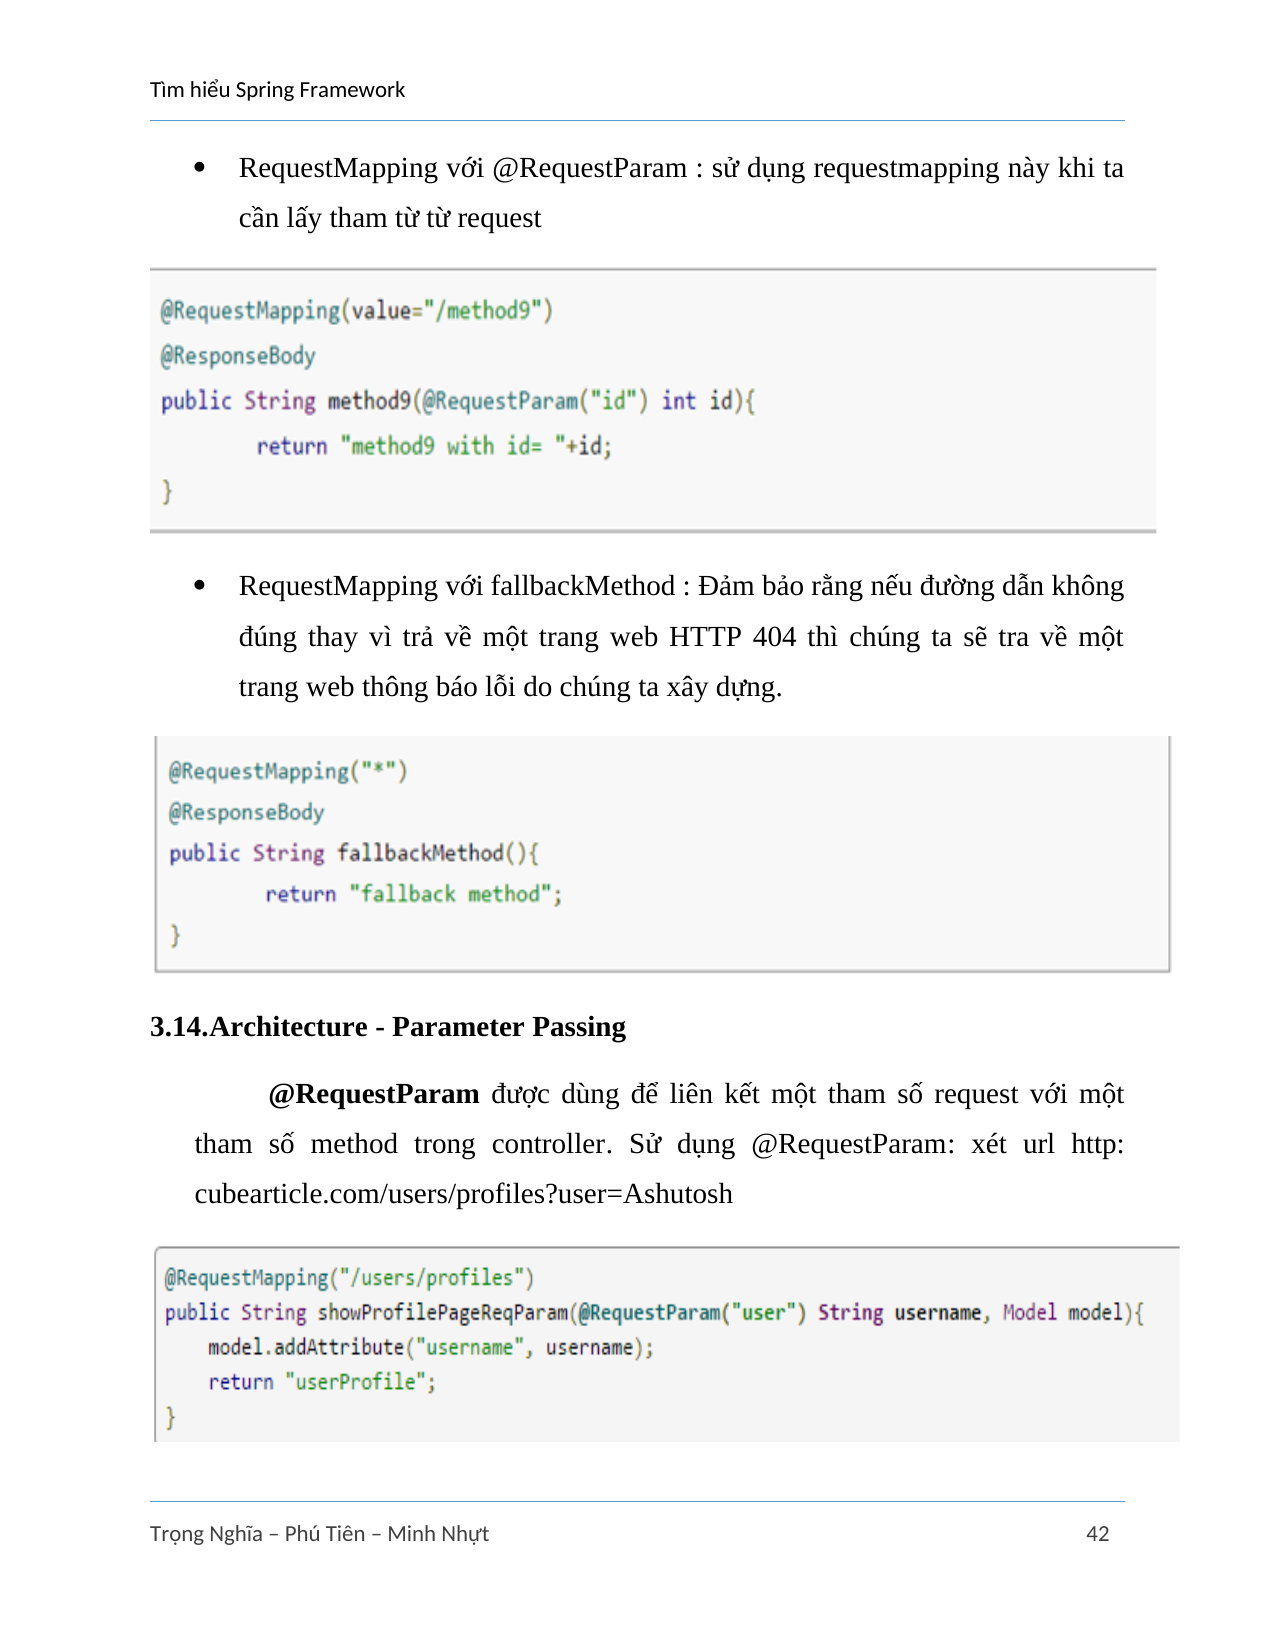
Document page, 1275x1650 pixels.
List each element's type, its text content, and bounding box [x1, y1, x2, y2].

list RequestMapping với @RequestParam : sử dụng requestmapping này khi ta cần lấy tham từ từ request [194, 150, 1125, 234]
picture [150, 267, 1157, 538]
list RequestMapping với fallbackMethod : Đảm bảo rằng nếu đường dẫn không đúng thay vì trả về một trang web HTTP 404 thì chúng ta sẽ tra về một trang web thông báo lỗi do chúng ta xây dựng. [194, 568, 1125, 703]
picture [150, 736, 1172, 979]
picture [150, 1243, 1180, 1442]
list Architecture - Parameter Passing [150, 1009, 1125, 1042]
text @RequestParam được dùng để liên kết một tham số request với một tham số method trong controller. Sử dụng @RequestParam: xét url http: cubearticle.com/users/profiles?user=Ashutosh [194, 1076, 1125, 1210]
